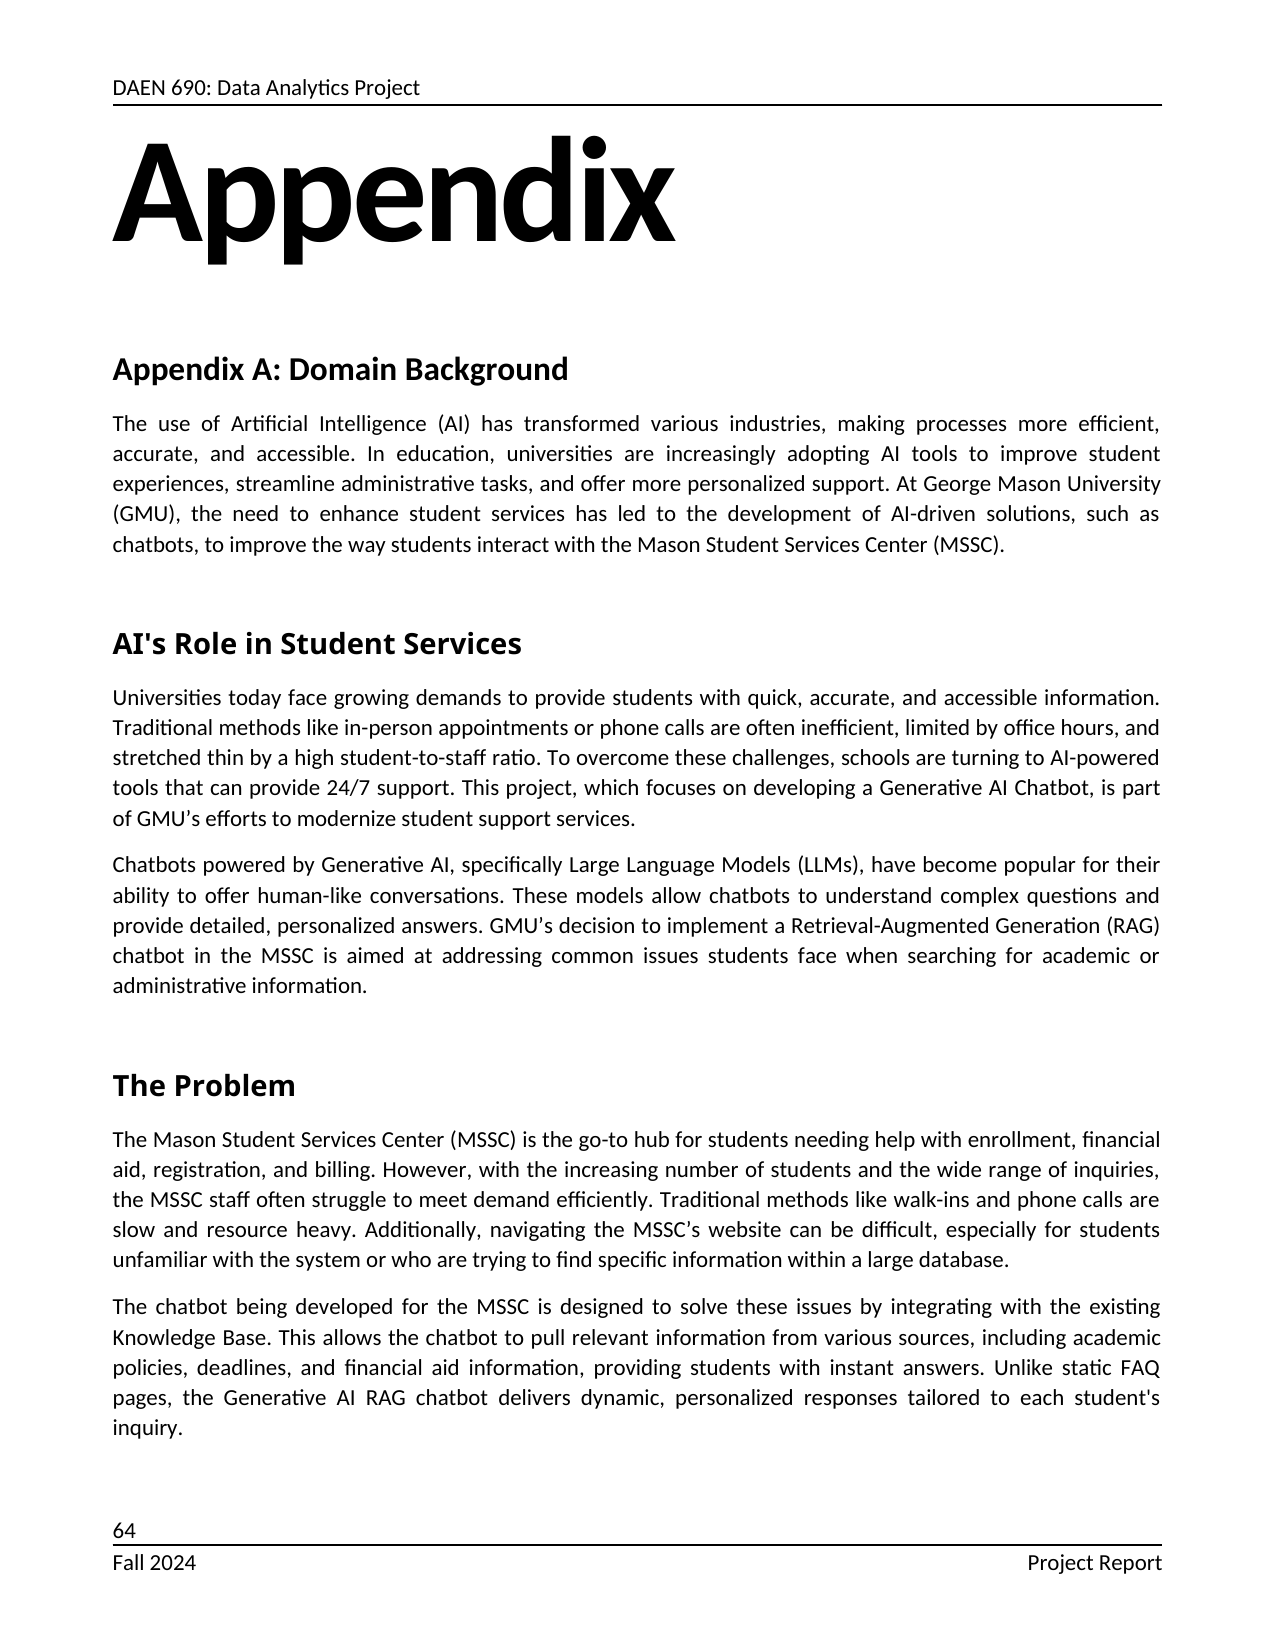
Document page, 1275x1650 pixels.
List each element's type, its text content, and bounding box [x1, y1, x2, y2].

text The Mason Student Services Center (MSSC) is the go-to hub for students needing help with enrollment, financial aid, registration, and billing. However, with the increasing number of students and the wide range of inquiries, the MSSC staff often struggle to meet demand efficiently. Traditional methods like walk-ins and phone calls are slow and resource heavy. Additionally, navigating the MSSC’s website can be difficult, especially for students unfamiliar with the system or who are trying to find specific information within a large database. [112, 1125, 1162, 1273]
text Universities today face growing demands to provide students with quick, accurate, and accessible information. Traditional methods like in-person appointments or phone calls are often inefficient, limited by office hours, and stretched thin by a high student-to-staff ratio. To overcome these challenges, schools are turning to AI-powered tools that can provide 24/7 support. This project, which focuses on developing a Generative AI Chatbot, is part of GMU’s efforts to modernize student support services. [112, 683, 1162, 832]
text AI's Role in Student Services [112, 623, 1162, 663]
subtitle Appendix A: Domain Background [112, 348, 1162, 389]
text Chatbots powered by Generative AI, specifically Large Language Models (LLMs), have become popular for their ability to offer human-like conversations. These models allow chatbots to understand complex questions and provide detailed, personalized answers. GMU’s decision to implement a Retrieval-Augmented Generation (RAG) chatbot in the MSSC is aimed at addressing common issues students face when searching for academic or administrative information. [112, 851, 1162, 999]
text The Problem [112, 1065, 1162, 1105]
title Appendix [112, 124, 1162, 271]
text The chatbot being developed for the MSSC is designed to solve these issues by integrating with the existing Knowledge Base. This allows the chatbot to pull relevant information from various sources, including academic policies, deadlines, and financial aid information, providing students with instant answers. Unlike static FAQ pages, the Generative AI RAG chatbot delivers dynamic, personalized responses tailored to each student's inquiry. [112, 1292, 1162, 1471]
text The use of Artificial Intelligence (AI) has transformed various industries, making processes more efficient, accurate, and accessible. In education, universities are increasingly adopting AI tools to improve student experiences, streamline administrative tasks, and offer more personalized support. At George Mason University (GMU), the need to enhance student services has led to the development of AI-driven solutions, such as chatbots, to improve the way students interact with the Mason Student Services Center (MSSC). [112, 409, 1162, 558]
